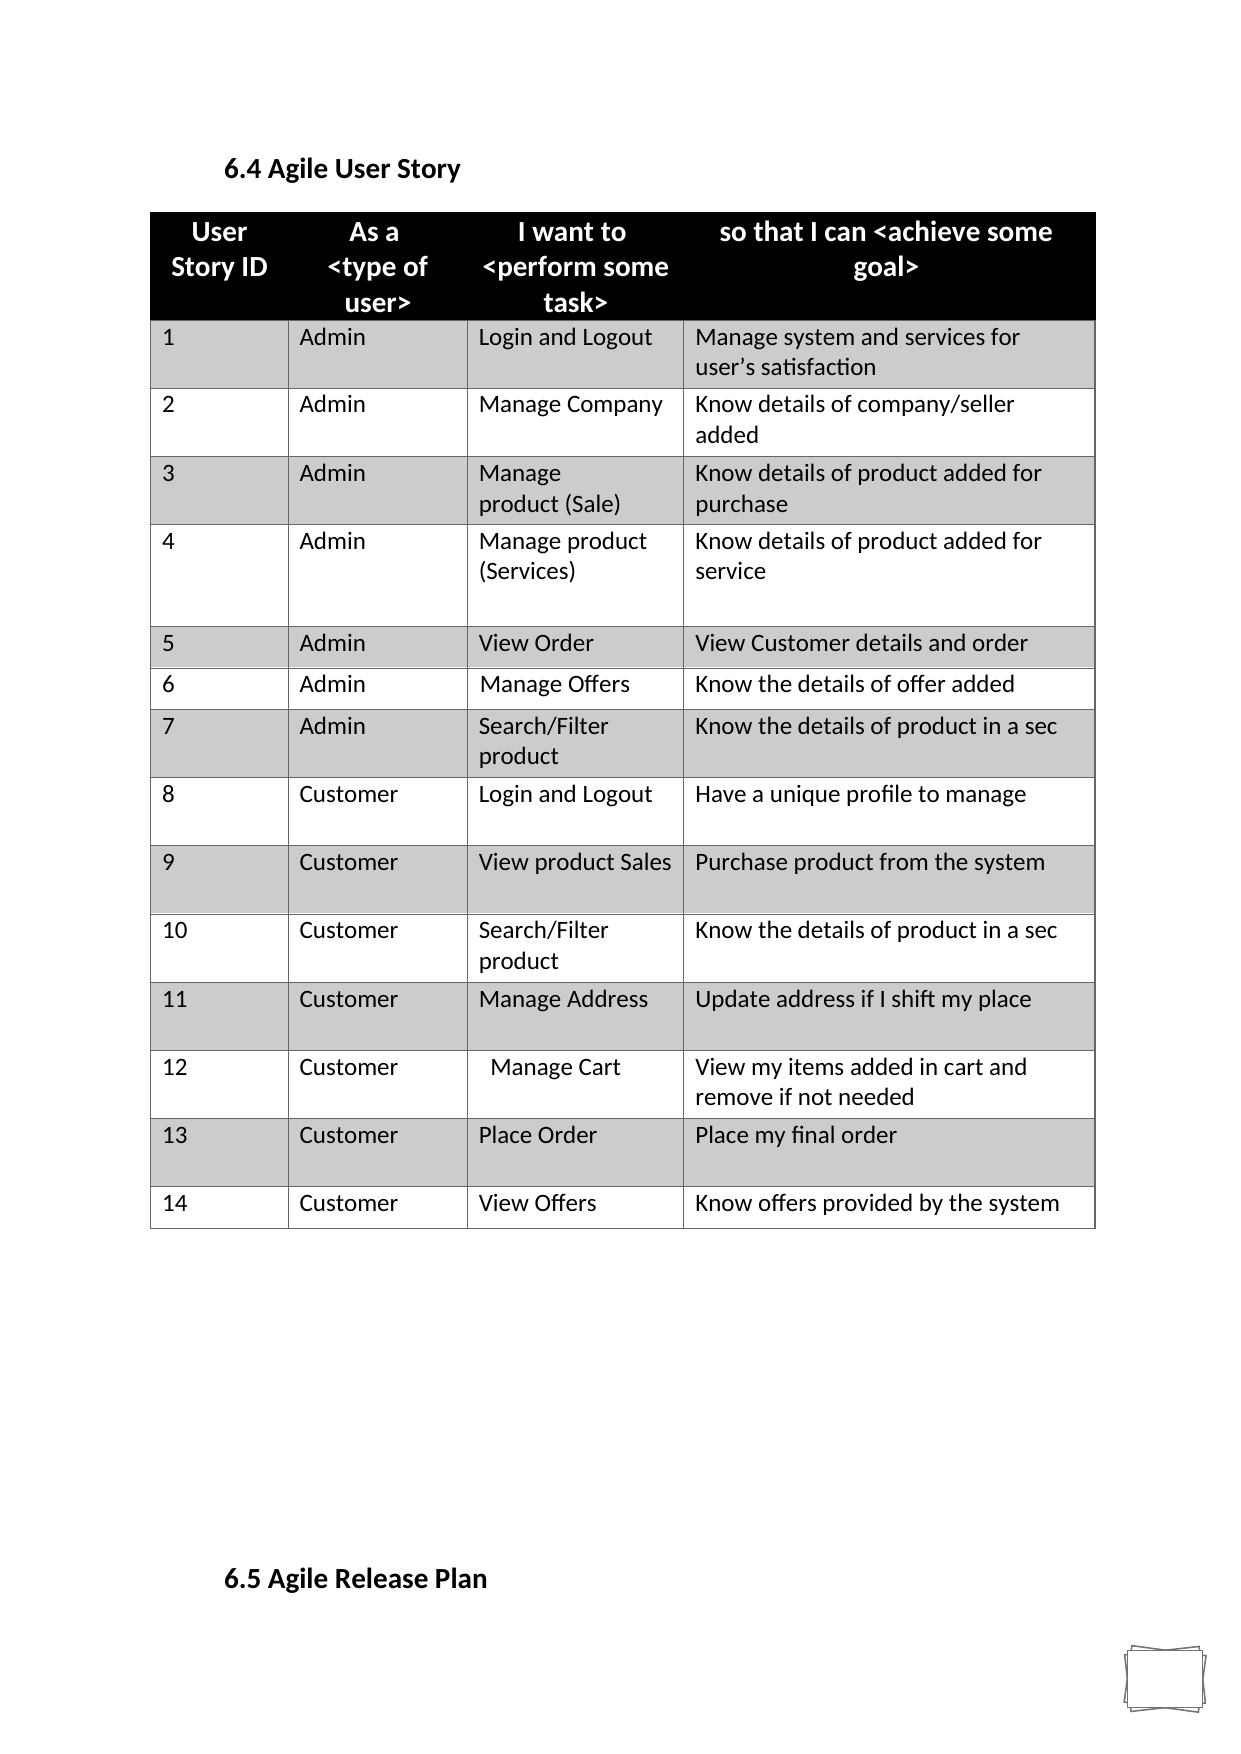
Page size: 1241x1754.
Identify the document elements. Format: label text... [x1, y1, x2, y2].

table_cell 11 [151, 983, 288, 1050]
list Agile User Story [224, 150, 1090, 186]
table_cell View Offers [468, 1187, 683, 1228]
table_cell 4 [151, 525, 288, 626]
table_header User Story ID [151, 213, 288, 320]
table_cell 12 [151, 1051, 288, 1118]
table_cell Admin [289, 627, 467, 667]
table_cell 1 [151, 321, 288, 388]
list Agile Release Plan [224, 1560, 1090, 1596]
table_cell Update address if I shift my place [684, 983, 1094, 1050]
table_cell 9 [151, 846, 288, 913]
table_cell Customer [289, 983, 467, 1050]
table_cell Manage Cart [468, 1051, 683, 1118]
table_cell Customer [289, 915, 467, 982]
table_cell Manage system and services for user’s satisfaction [684, 321, 1094, 388]
table_cell Admin [289, 321, 467, 388]
table_cell View Customer details and order [684, 627, 1094, 667]
table_cell 13 [151, 1119, 288, 1186]
table_cell Customer [289, 1187, 467, 1228]
table_cell Customer [289, 778, 467, 845]
table_cell Purchase product from the system [684, 846, 1094, 913]
table_cell Admin [289, 525, 467, 626]
table_cell Manage product (Services) [468, 525, 683, 626]
table_cell View Order [468, 627, 683, 667]
table_cell Admin [289, 669, 467, 709]
table_cell Login and Logout [468, 778, 683, 845]
table_cell 14 [151, 1187, 288, 1228]
table_cell 2 [151, 389, 288, 456]
table_cell Know details of product added for purchase [684, 457, 1094, 524]
table_cell Manage product (Sale) [468, 457, 683, 524]
table_cell Customer [289, 1051, 467, 1118]
table_cell Place my final order [684, 1119, 1094, 1186]
table_cell Customer [289, 1119, 467, 1186]
table_cell Admin [289, 710, 467, 777]
table_cell View my items added in cart and remove if not needed [684, 1051, 1094, 1118]
table_cell 5 [151, 627, 288, 667]
table_cell Place Order [468, 1119, 683, 1186]
table_cell Search/Filter product [468, 915, 683, 982]
table_cell Manage Address [468, 983, 683, 1050]
table_cell View product Sales [468, 846, 683, 913]
table_cell Admin [289, 389, 467, 456]
table_cell Manage Company [468, 389, 683, 456]
table_cell Manage Offers [468, 669, 683, 709]
table_cell 10 [151, 915, 288, 982]
table_header so that I can <achieve some goal> [684, 213, 1094, 320]
table_cell 8 [151, 778, 288, 845]
table_cell Know the details of product in a sec [684, 915, 1094, 982]
table_cell Customer [289, 846, 467, 913]
table_cell Login and Logout [468, 321, 683, 388]
table_cell Know the details of product in a sec [684, 710, 1094, 777]
table_cell Know offers provided by the system [684, 1187, 1094, 1228]
table_cell Know details of product added for service [684, 525, 1094, 626]
table_header I want to <perform some task> [468, 213, 683, 320]
table_cell 7 [151, 710, 288, 777]
table_cell 6 [151, 669, 288, 709]
table_header As a <type of user> [289, 213, 467, 320]
table_cell Have a unique profile to manage [684, 778, 1094, 845]
table_cell Admin [289, 457, 467, 524]
table_cell Search/Filter product [468, 710, 683, 777]
table_cell 3 [151, 457, 288, 524]
table_cell Know the details of offer added [684, 669, 1094, 709]
table_cell Know details of company/seller added [684, 389, 1094, 456]
